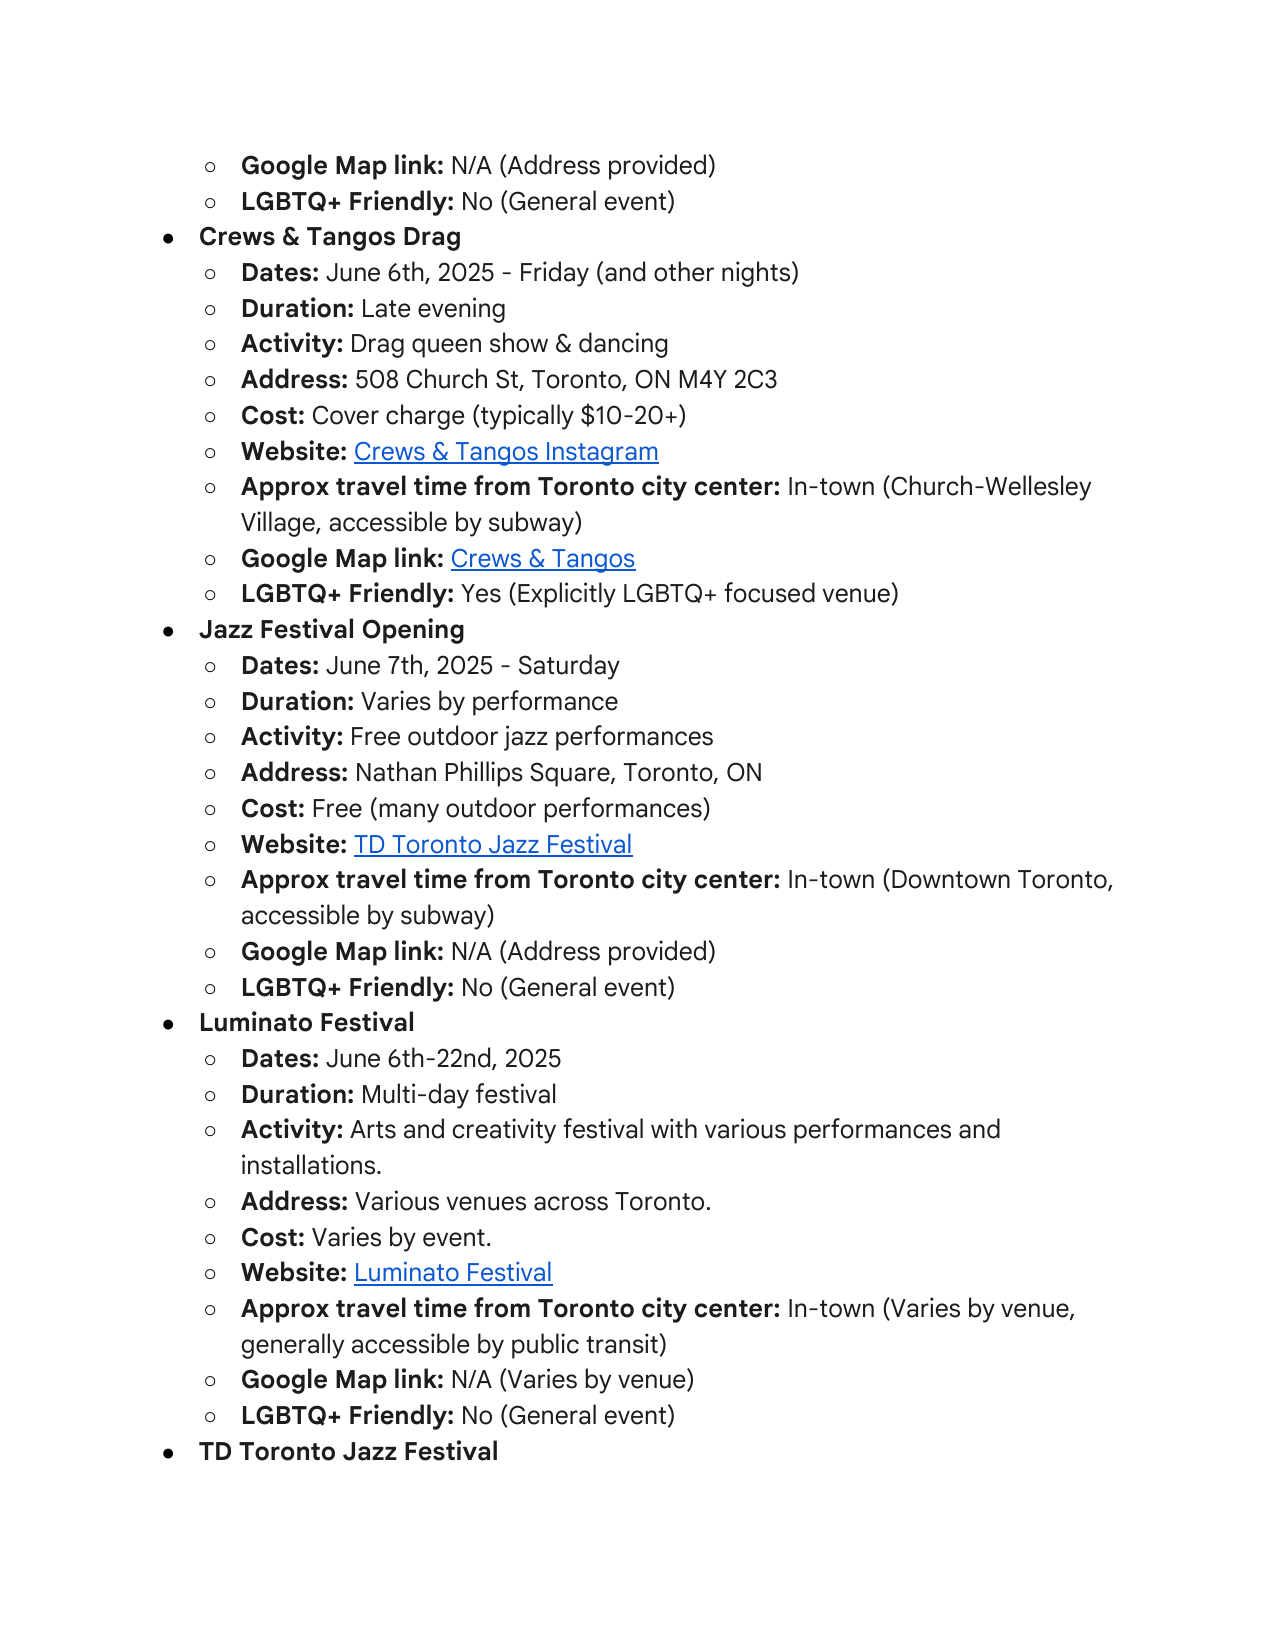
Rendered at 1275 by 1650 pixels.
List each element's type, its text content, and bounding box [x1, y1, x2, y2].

list Crews & Tangos Drag [161, 221, 1125, 253]
list Google Map link: N/A (Varies by venue) [203, 1365, 1125, 1396]
list Activity: Drag queen show & dancing [203, 329, 1125, 360]
list Luminato Festival [161, 1007, 1125, 1039]
list Website: TD Toronto Jazz Festival [203, 829, 1125, 860]
list Activity: Free outdoor jazz performances [203, 722, 1125, 753]
list Google Map link: Crews & Tangos [203, 543, 1125, 574]
list Cost: Cover charge (typically $10-20+) [203, 400, 1125, 431]
list Duration: Varies by performance [203, 686, 1125, 717]
list LGBTQ+ Friendly: Yes (Explicitly LGBTQ+ focused venue) [203, 579, 1125, 610]
list Approx travel time from Toronto city center: In-town (Downtown Toronto, accessible by subway) [203, 864, 1125, 932]
list Google Map link: N/A (Address provided) [203, 150, 1125, 181]
list Address: Nathan Phillips Square, Toronto, ON [203, 757, 1125, 789]
list Jazz Festival Opening [161, 614, 1125, 646]
list Cost: Varies by event. [203, 1222, 1125, 1253]
list Duration: Late evening [203, 293, 1125, 324]
list Website: Luminato Festival [203, 1258, 1125, 1289]
list Approx travel time from Toronto city center: In-town (Church-Wellesley Village, accessible by subway) [203, 472, 1125, 539]
list Activity: Arts and creativity festival with various performances and installations. [203, 1115, 1125, 1182]
list Website: Crews & Tangos Instagram [203, 436, 1125, 467]
list Approx travel time from Toronto city center: In-town (Varies by venue, generally accessible by public transit) [203, 1293, 1125, 1360]
list LGBTQ+ Friendly: No (General event) [203, 1401, 1125, 1432]
list TD Toronto Jazz Festival [161, 1436, 1125, 1468]
list Dates: June 6th-22nd, 2025 [203, 1043, 1125, 1074]
list Address: 508 Church St, Toronto, ON M4Y 2C3 [203, 364, 1125, 396]
list LGBTQ+ Friendly: No (General event) [203, 972, 1125, 1003]
list Duration: Multi-day festival [203, 1079, 1125, 1110]
list Address: Various venues across Toronto. [203, 1186, 1125, 1217]
list Cost: Free (many outdoor performances) [203, 793, 1125, 824]
list Google Map link: N/A (Address provided) [203, 936, 1125, 967]
list LGBTQ+ Friendly: No (General event) [203, 186, 1125, 217]
list Dates: June 6th, 2025 - Friday (and other nights) [203, 257, 1125, 288]
list Dates: June 7th, 2025 - Saturday [203, 650, 1125, 682]
